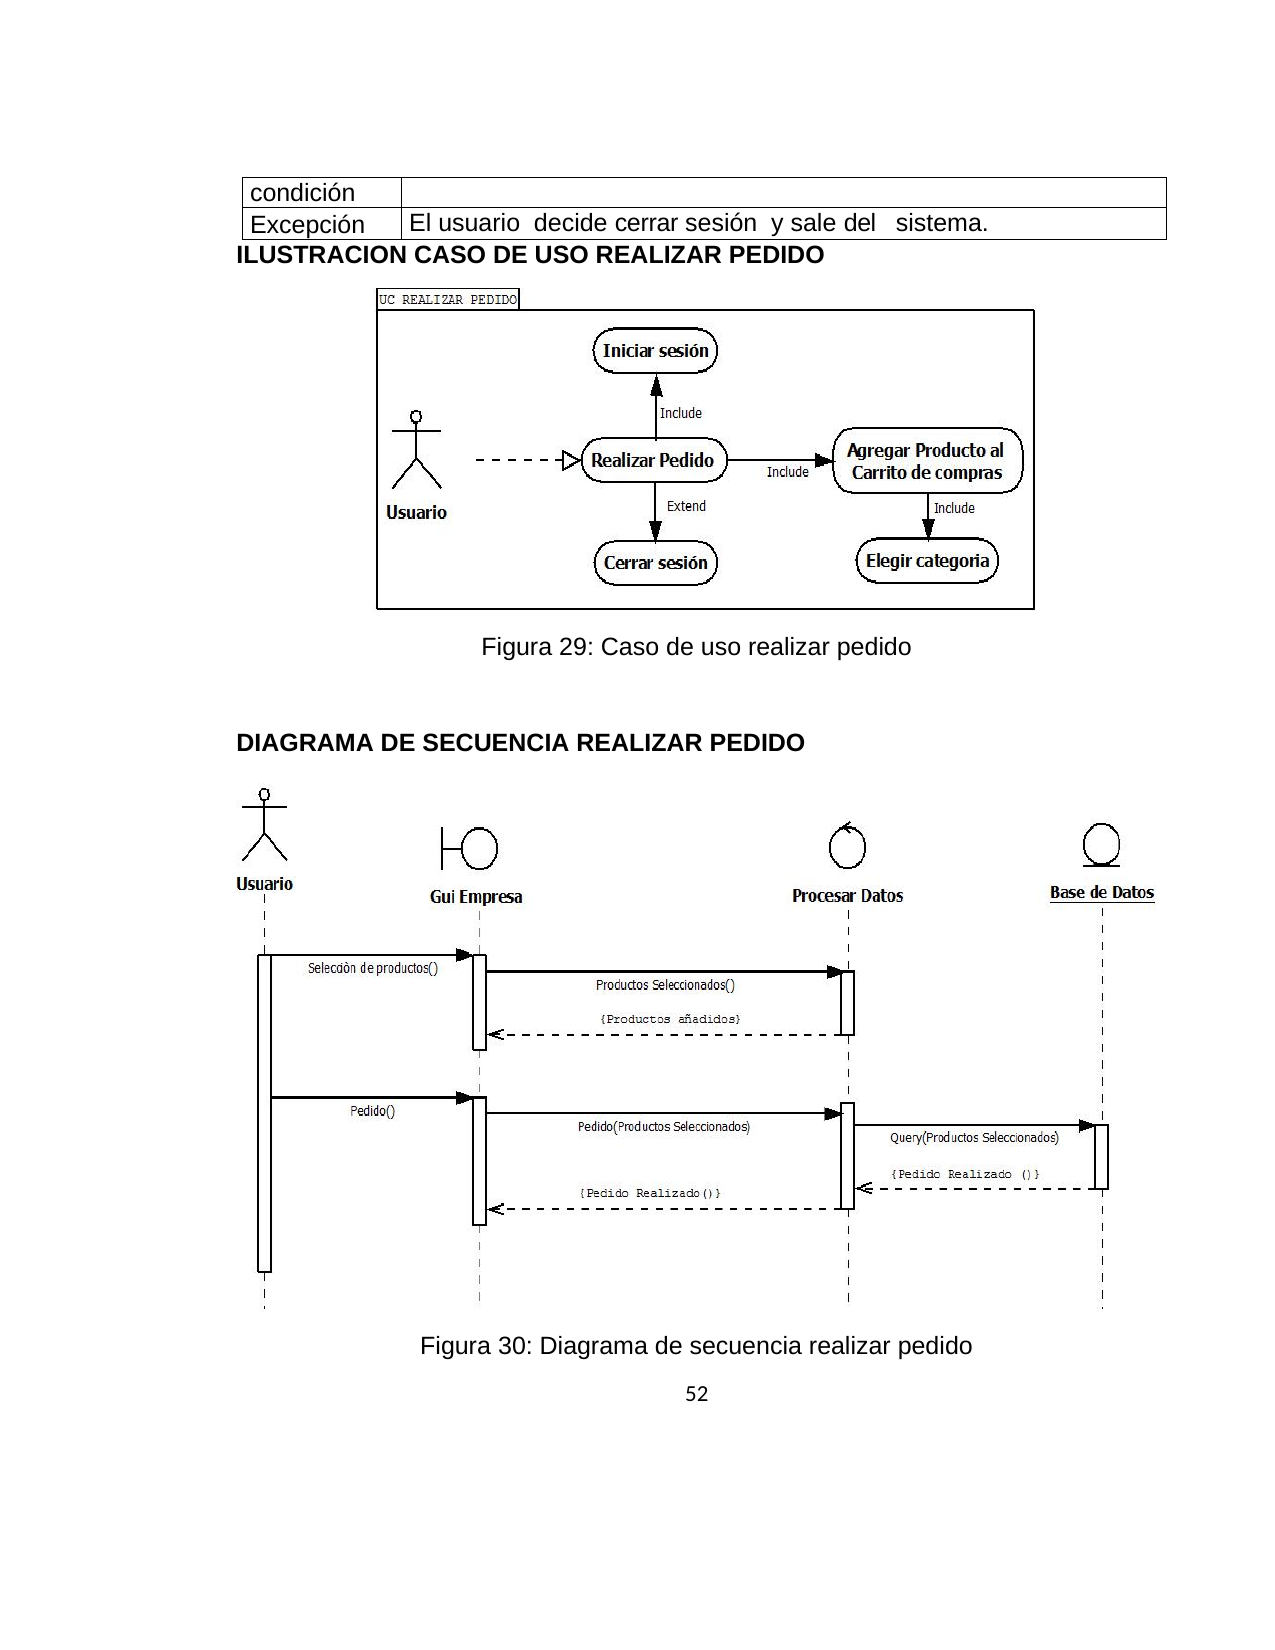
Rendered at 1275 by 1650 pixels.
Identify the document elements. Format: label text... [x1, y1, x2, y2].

text Figura 29: Caso de uso realizar pedido [236, 632, 1157, 661]
text ILUSTRACION CASO DE USO REALIZAR PEDIDO [236, 240, 1157, 269]
picture [236, 776, 1157, 1312]
table_cell Excepción [243, 208, 401, 239]
table_cell Post condición [243, 178, 401, 207]
picture [357, 288, 1036, 613]
table_cell El usuario decide cerrar sesión y sale del sistema. [402, 208, 1166, 239]
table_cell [402, 178, 1166, 207]
text Figura 30: Diagrama de secuencia realizar pedido [236, 1331, 1157, 1359]
text DIAGRAMA DE SECUENCIA REALIZAR PEDIDO [236, 728, 1157, 757]
